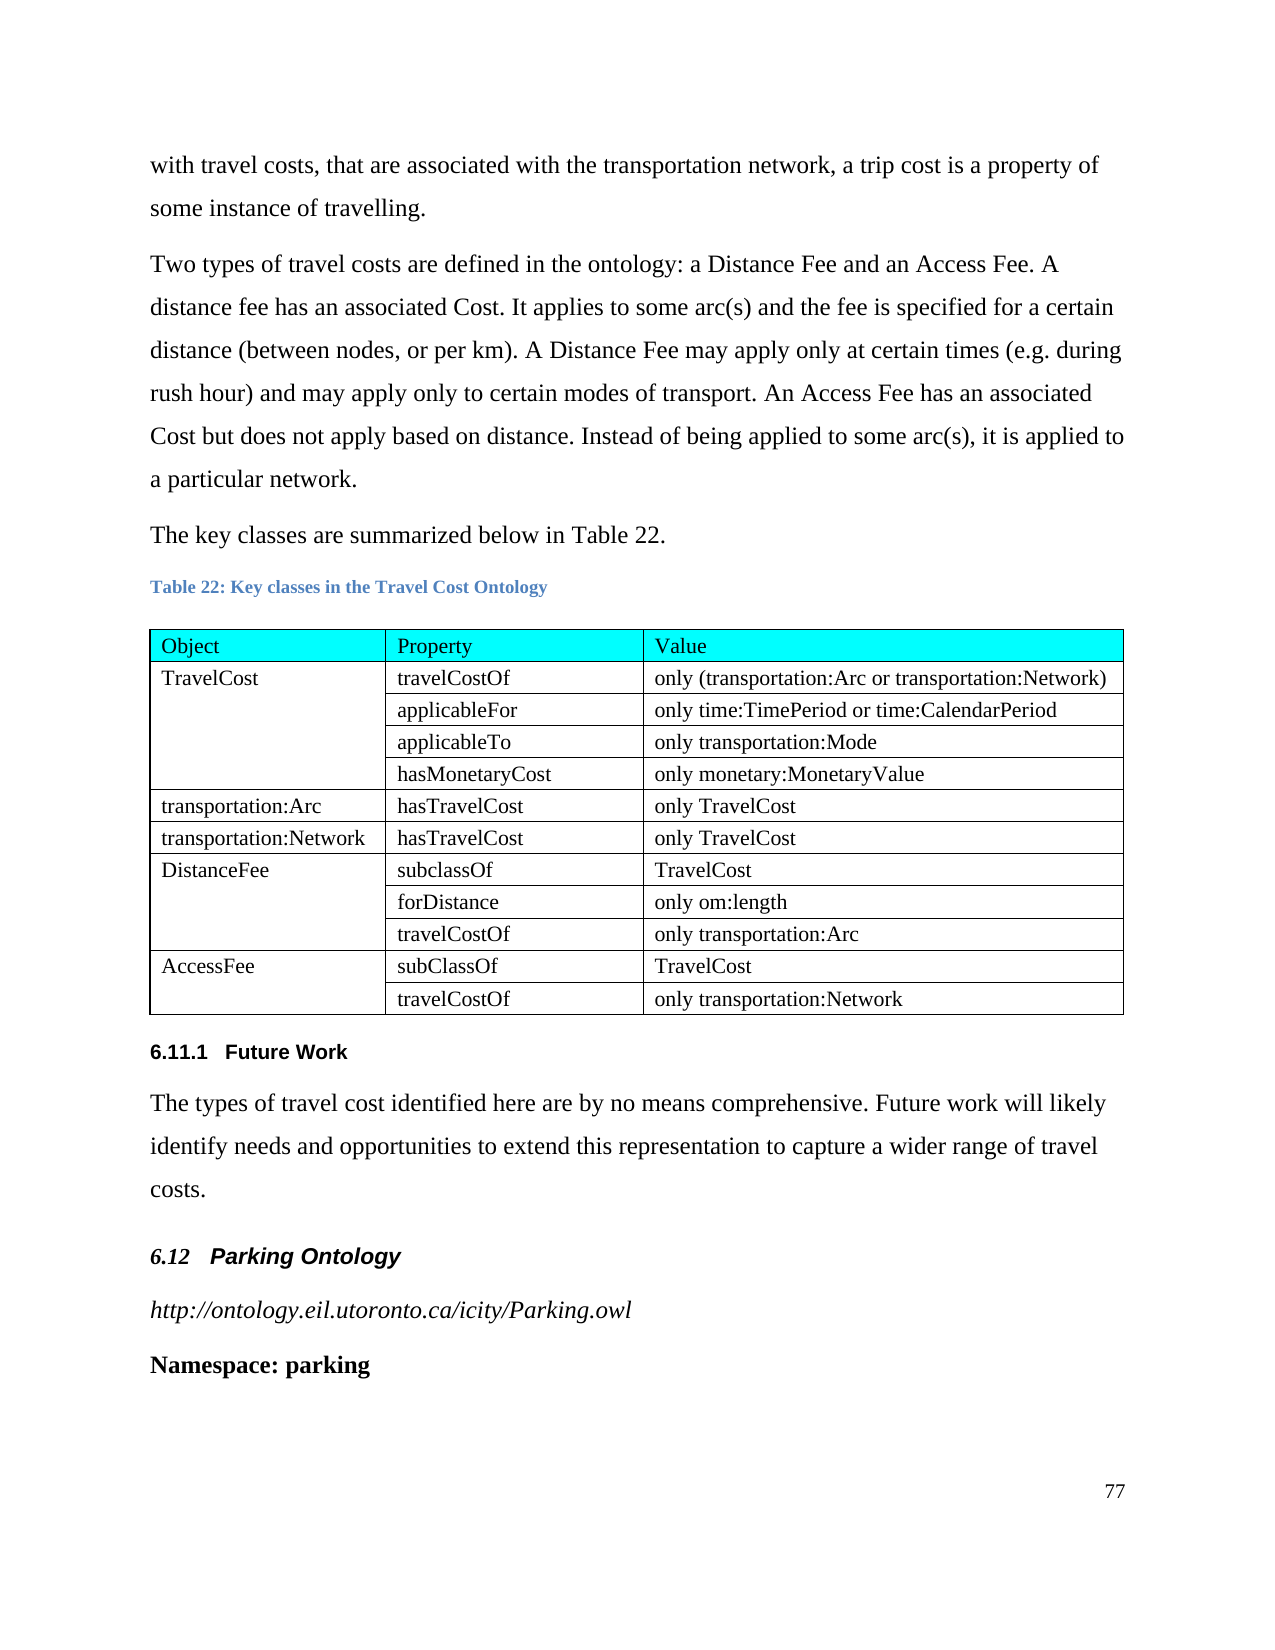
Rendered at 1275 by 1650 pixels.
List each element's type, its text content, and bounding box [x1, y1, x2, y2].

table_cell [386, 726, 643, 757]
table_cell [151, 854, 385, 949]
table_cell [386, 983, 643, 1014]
text http://ontology.eil.utoronto.ca/icity/Parking.owl [150, 1295, 1125, 1323]
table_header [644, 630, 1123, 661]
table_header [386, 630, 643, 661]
text Two types of travel costs are defined in the ontology: a Distance Fee and an Access Fee. A distance fee has an associated Cost. It applies to some arc(s) and the fee is specified for a certain distance (between nodes, or per km). A Distance Fee may apply only at certain times (e.g. during rush hour) and may apply only to certain modes of transport. An Access Fee has an associated Cost but does not apply based on distance. Instead of being applied to some arc(s), it is applied to a particular network. [150, 249, 1125, 493]
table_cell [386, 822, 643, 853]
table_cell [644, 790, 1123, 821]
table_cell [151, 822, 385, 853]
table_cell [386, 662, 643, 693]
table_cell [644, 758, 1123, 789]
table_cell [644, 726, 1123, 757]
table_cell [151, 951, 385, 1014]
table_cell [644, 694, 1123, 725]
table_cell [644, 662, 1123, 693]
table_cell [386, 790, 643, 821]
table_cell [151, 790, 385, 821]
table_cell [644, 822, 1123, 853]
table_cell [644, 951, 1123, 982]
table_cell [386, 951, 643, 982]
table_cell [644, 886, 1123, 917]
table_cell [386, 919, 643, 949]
subtitle Parking Ontology [150, 1243, 1125, 1269]
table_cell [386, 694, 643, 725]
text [150, 150, 1125, 222]
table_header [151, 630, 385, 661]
text The key classes are summarized below in Table 22. [150, 520, 1125, 549]
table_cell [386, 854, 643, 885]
list The types of travel cost identified here are by no means comprehensive. Future work will likely identify needs and opportunities to extend this representation to capture a wider range of travel costs. [150, 1088, 1125, 1203]
text Namespace: parking [150, 1350, 1125, 1379]
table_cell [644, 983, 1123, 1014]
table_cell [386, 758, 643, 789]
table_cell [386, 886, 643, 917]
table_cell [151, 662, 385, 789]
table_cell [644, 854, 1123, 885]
subtitle Future Work [150, 1040, 1125, 1064]
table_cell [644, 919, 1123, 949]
